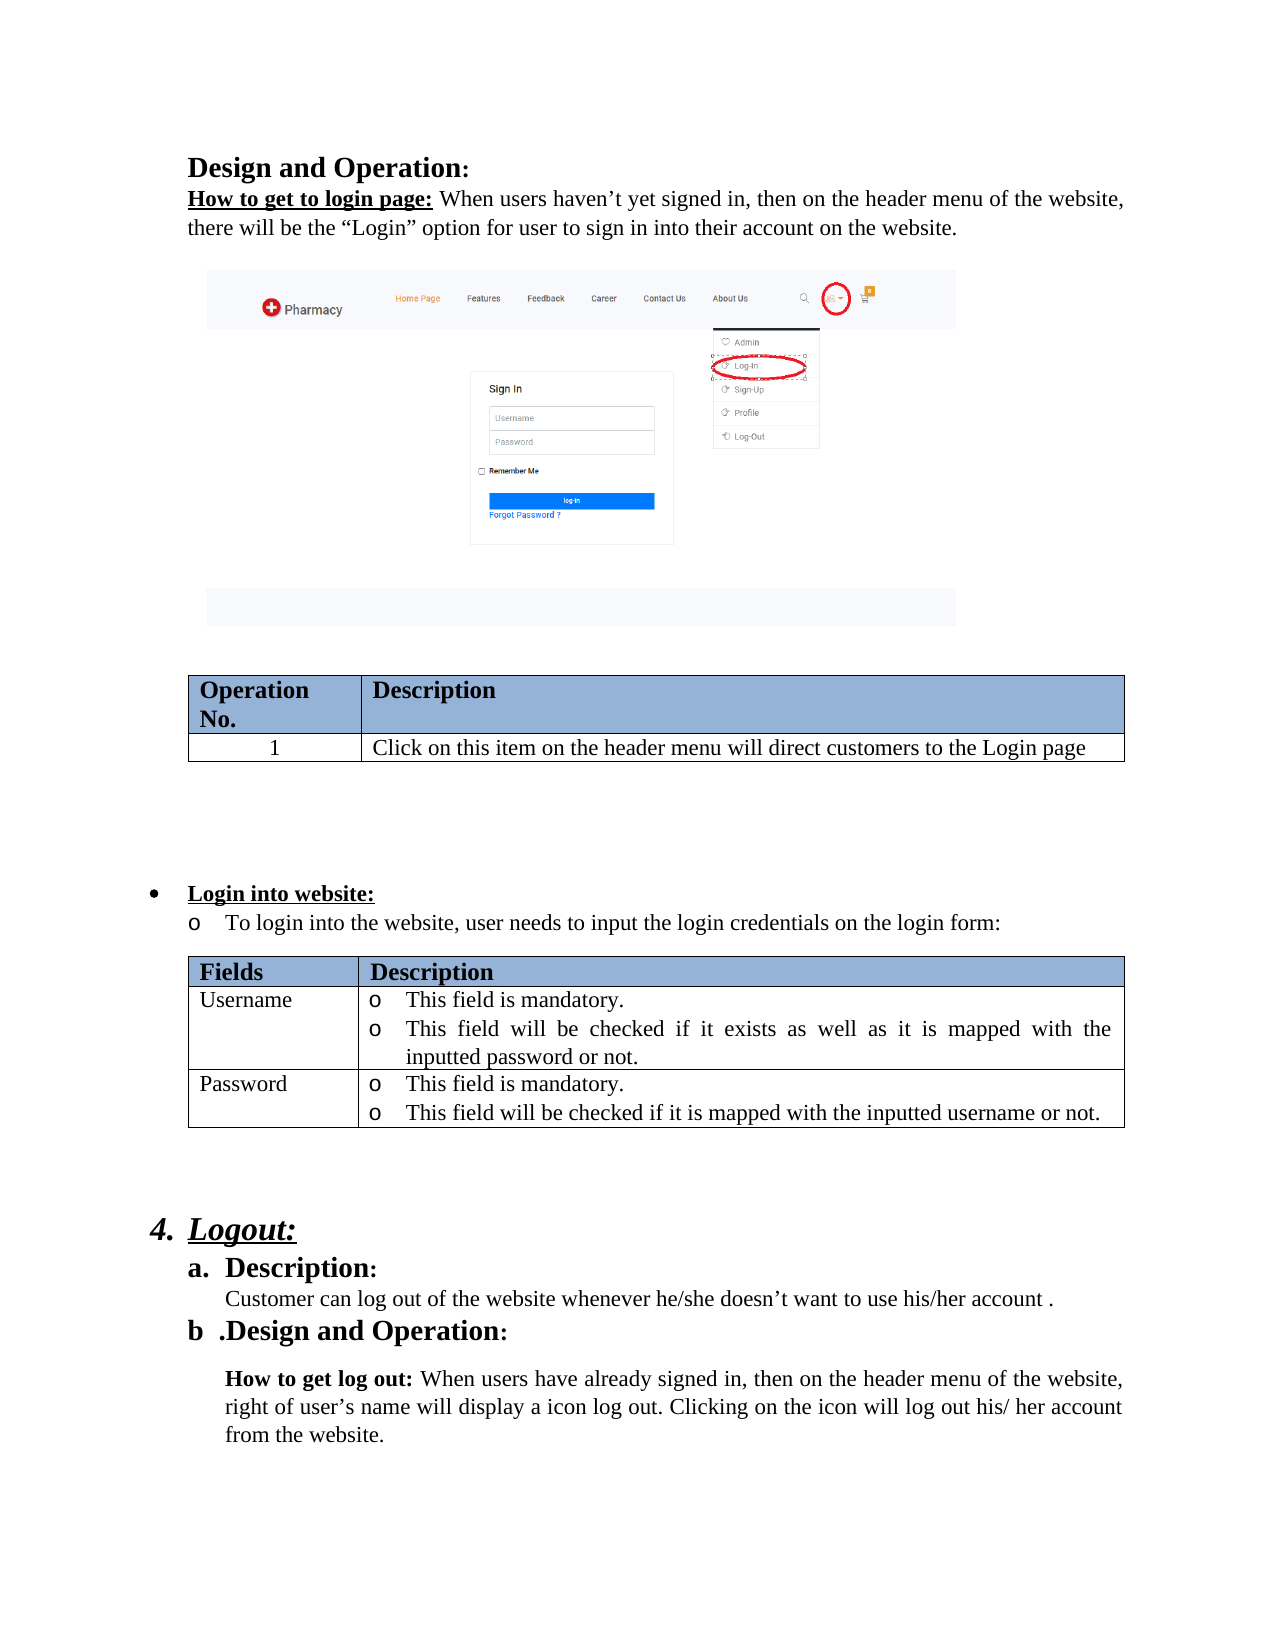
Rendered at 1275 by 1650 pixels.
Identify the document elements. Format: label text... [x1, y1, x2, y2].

table_cell Click on this item on the header menu will direct customers to the Login page [362, 734, 1124, 761]
list Description: [187, 1250, 1125, 1283]
list Login into website: [150, 880, 1125, 907]
list Design and Operation: [187, 150, 1125, 183]
text How to get log out: When users have already signed in, then on the header menu of the website, right of user’s name will display a icon log out. Clicking on the icon will log out his/ her account from the website. [225, 1365, 1125, 1448]
table_cell Password [189, 1070, 358, 1127]
table_cell Username [189, 987, 358, 1069]
table_cell This field is mandatory. This field will be checked if it exists as well as it is mapped with the inputted password or not. [359, 987, 1124, 1069]
list b .Design and Operation: [187, 1313, 1125, 1347]
list How to get to login page: When users haven’t yet signed in, then on the header menu of the website, there will be the “Login” option for user to sign in into their account on the website. [187, 186, 1125, 240]
table_header Description [359, 957, 1124, 986]
table_cell 1 [189, 734, 361, 761]
table_header Operation No. [189, 676, 361, 733]
list To login into the website, user needs to input the login credentials on the login form: [187, 909, 1125, 937]
table_cell This field is mandatory. This field will be checked if it is mapped with the inputted username or not. [359, 1070, 1124, 1127]
list Customer can log out of the website whenever he/she doesn’t want to use his/her account . [225, 1285, 1125, 1312]
table_header Fields [189, 957, 358, 986]
table_header Description [362, 676, 1124, 733]
list Logout: [150, 1209, 1125, 1247]
